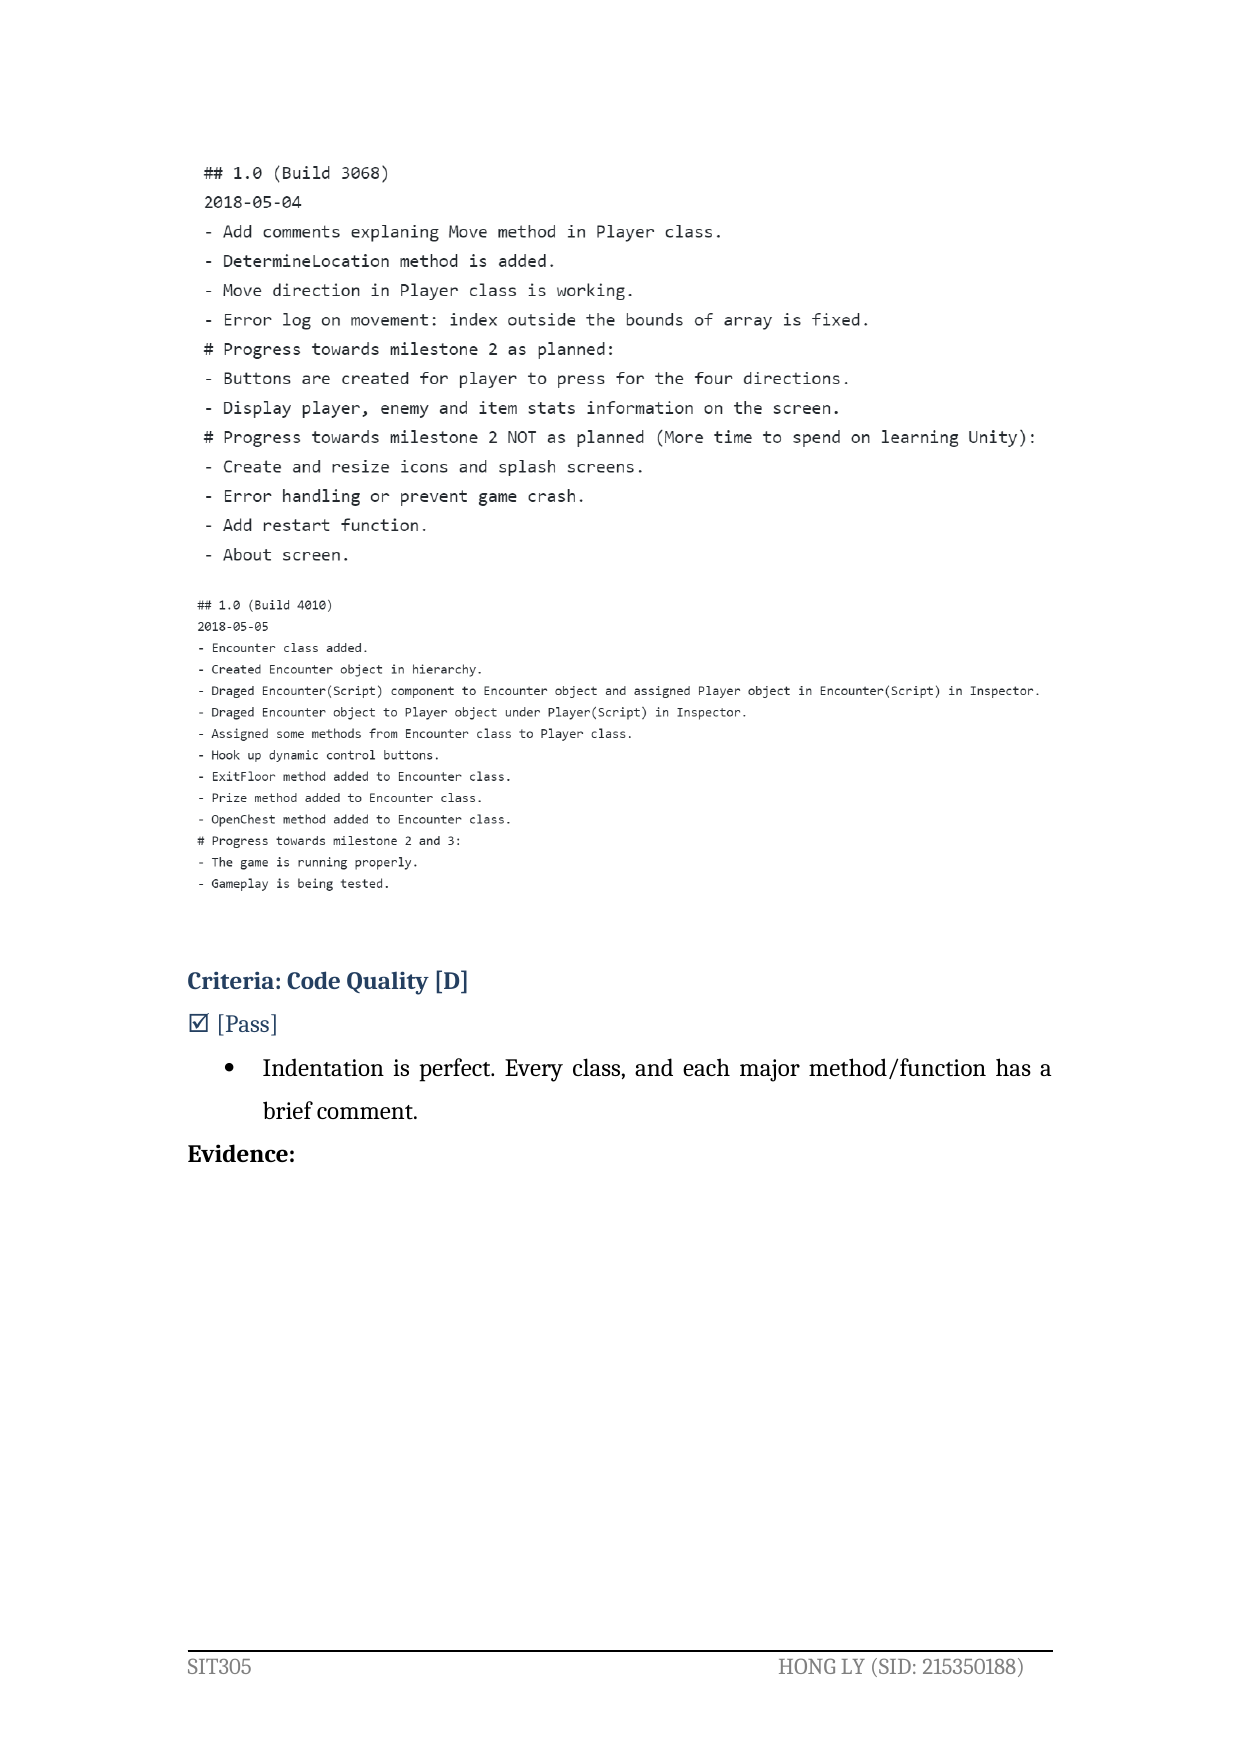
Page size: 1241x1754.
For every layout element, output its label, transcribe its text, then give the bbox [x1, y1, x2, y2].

text Evidence: [187, 1140, 1053, 1168]
list Indentation is perfect. Every class, and each major method/function has a brief comment. [225, 1053, 1053, 1125]
picture [187, 590, 1053, 902]
picture [187, 150, 1053, 576]
text [Pass] [187, 1010, 1053, 1039]
subtitle Criteria: Code Quality [D] [187, 967, 1053, 996]
